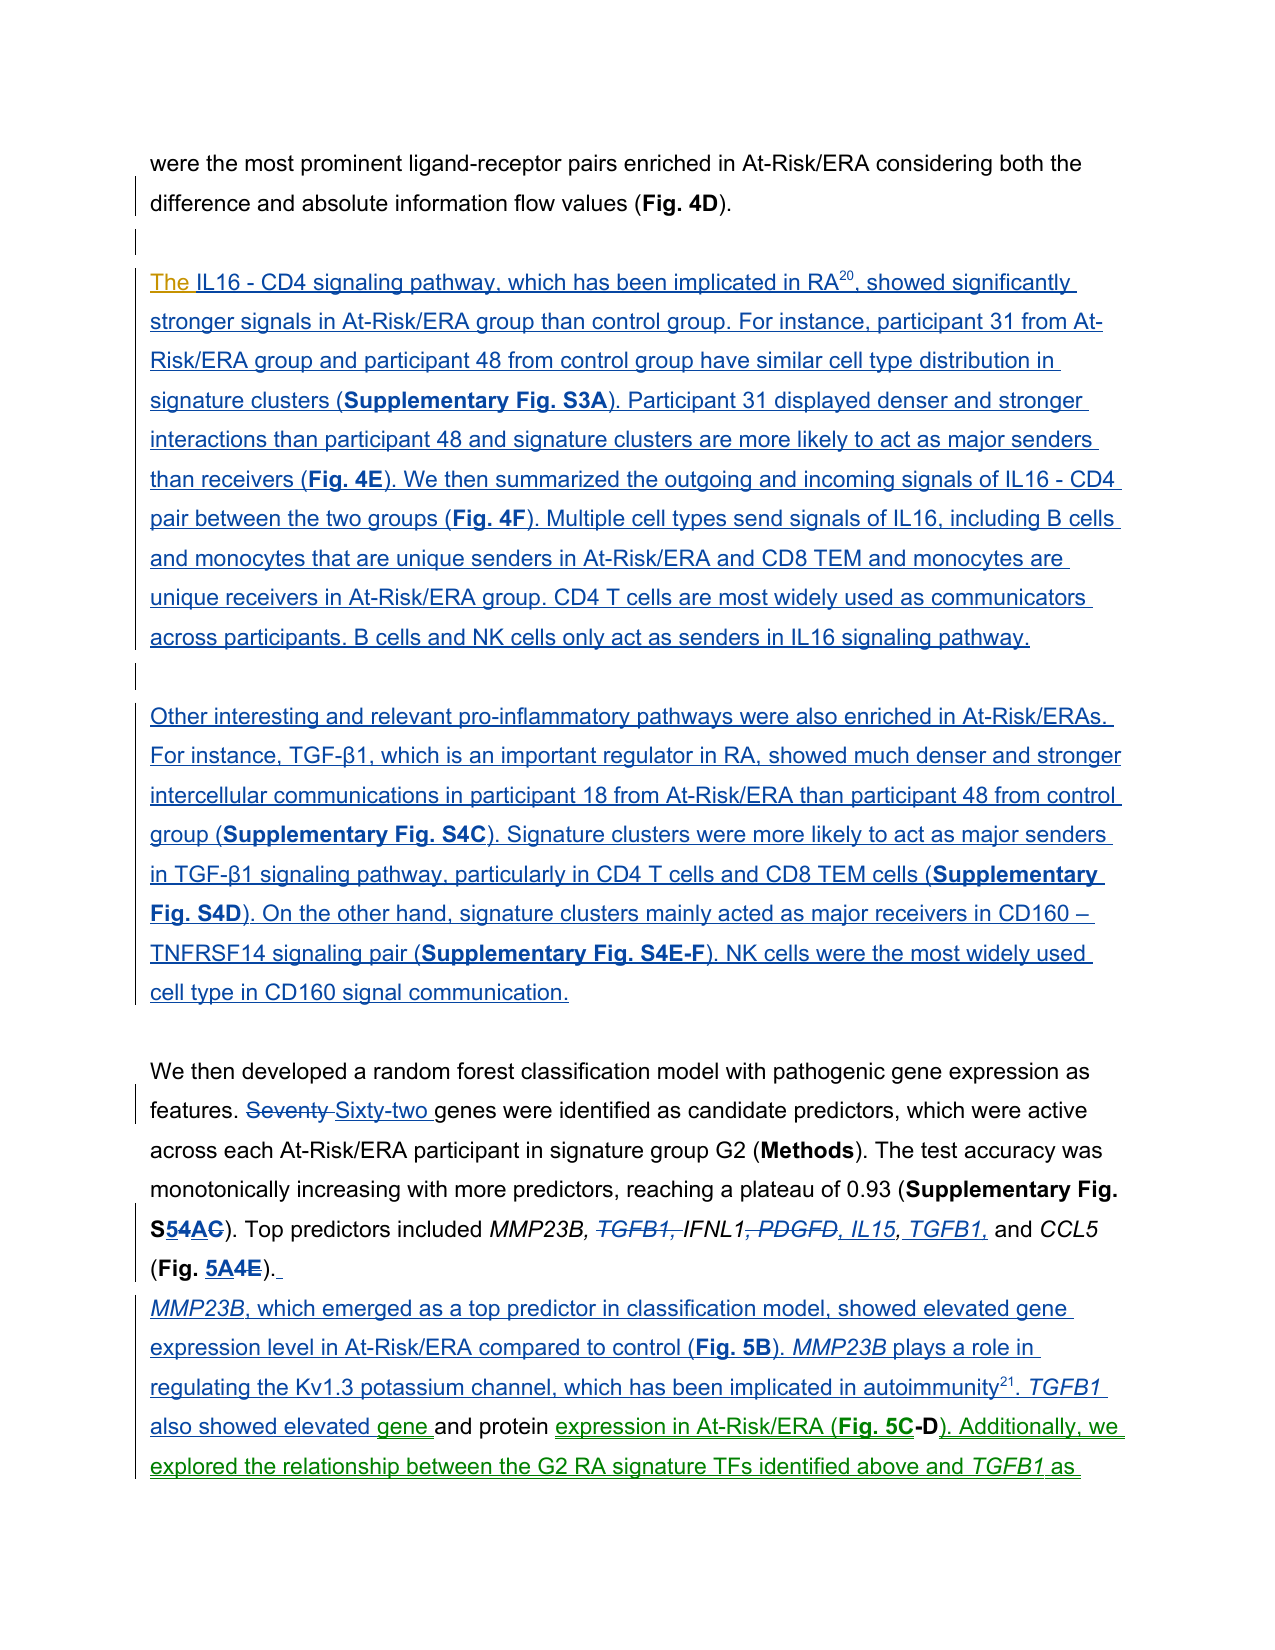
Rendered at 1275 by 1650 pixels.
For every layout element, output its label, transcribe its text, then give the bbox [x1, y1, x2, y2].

text We then developed a random forest classification model with pathogenic gene expression as features. genes were identified as candidate predictors, which were active across each At-Risk/ERA participant in signature group G2 (Methods). The test accuracy was monotonically increasing with more predictors, reaching a plateau of 0.93 (Supplementary Fig. S). Top predictors included MMP23B, IFNL1, and CCL5 (Fig. ). [150, 1058, 1125, 1282]
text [150, 150, 1125, 216]
